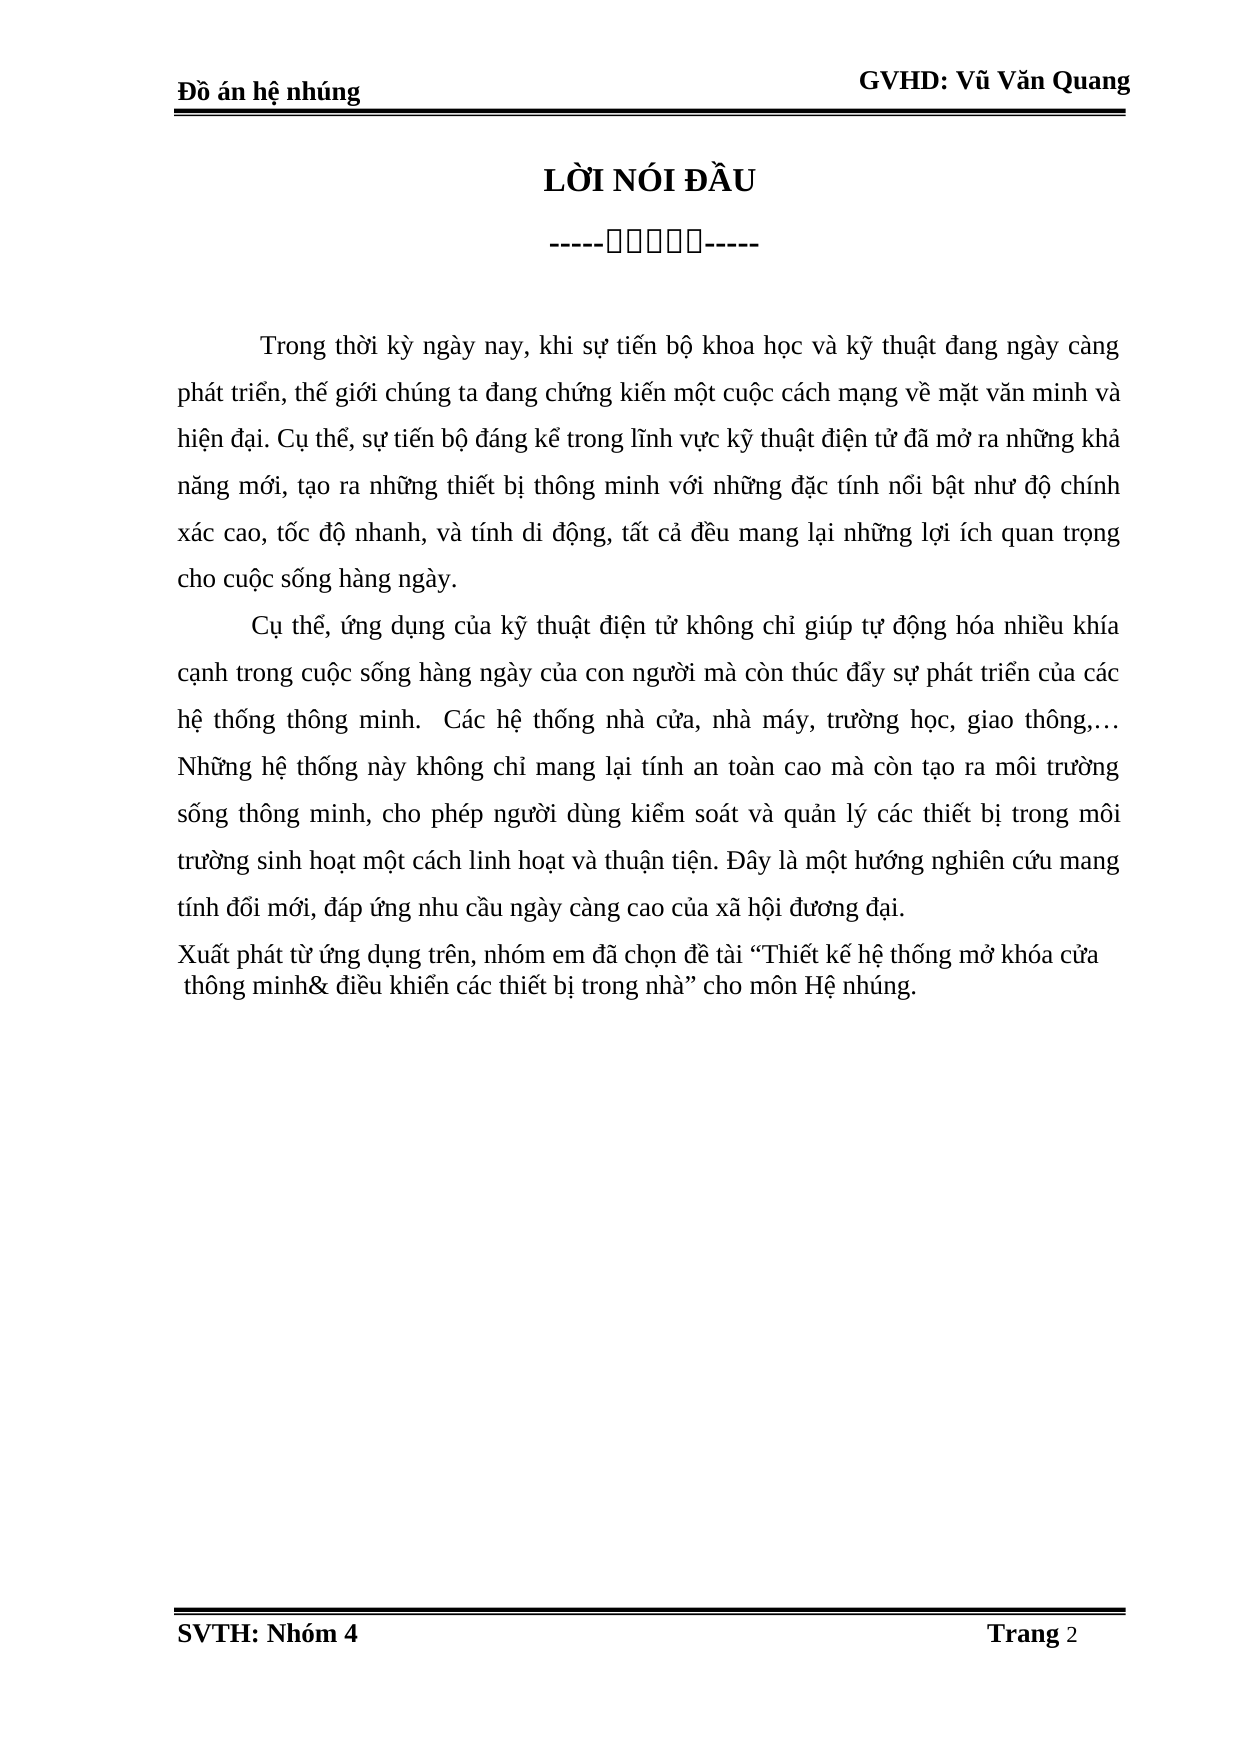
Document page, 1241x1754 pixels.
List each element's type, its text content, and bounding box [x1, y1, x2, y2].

text thông minh& điều khiển các thiết bị trong nhà” cho môn Hệ nhúng. [146, 969, 1167, 1000]
subtitle LỜI NÓI ĐẦU [176, 161, 1123, 199]
text Xuất phát từ ứng dụng trên, nhóm em đã chọn đề tài “Thiết kế hệ thống mở khóa cửa [146, 938, 1167, 969]
text ---------- [185, 218, 1123, 263]
text Cụ thể, ứng dụng của kỹ thuật điện tử không chỉ giúp tự động hóa nhiều khía cạnh trong cuộc sống hàng ngày của con người mà còn thúc đẩy sự phát triển của các hệ thống thông minh. Các hệ thống nhà cửa, nhà máy, trường học, giao thông,… Những hệ thống này không chỉ mang lại tính an toàn cao mà còn tạo ra môi trường sống thông minh, cho phép người dùng kiểm soát và quản lý các thiết bị trong môi trường sinh hoạt một cách linh hoạt và thuận tiện. Đây là một hướng nghiên cứu mang tính đổi mới, đáp ứng nhu cầu ngày càng cao của xã hội đương đại. [177, 609, 1122, 922]
text Trong thời kỳ ngày nay, khi sự tiến bộ khoa học và kỹ thuật đang ngày càng phát triển, thế giới chúng ta đang chứng kiến một cuộc cách mạng về mặt văn minh và hiện đại. Cụ thể, sự tiến bộ đáng kể trong lĩnh vực kỹ thuật điện tử đã mở ra những khả năng mới, tạo ra những thiết bị thông minh với những đặc tính nổi bật như độ chính xác cao, tốc độ nhanh, và tính di động, tất cả đều mang lại những lợi ích quan trọng cho cuộc sống hàng ngày. [177, 329, 1122, 593]
